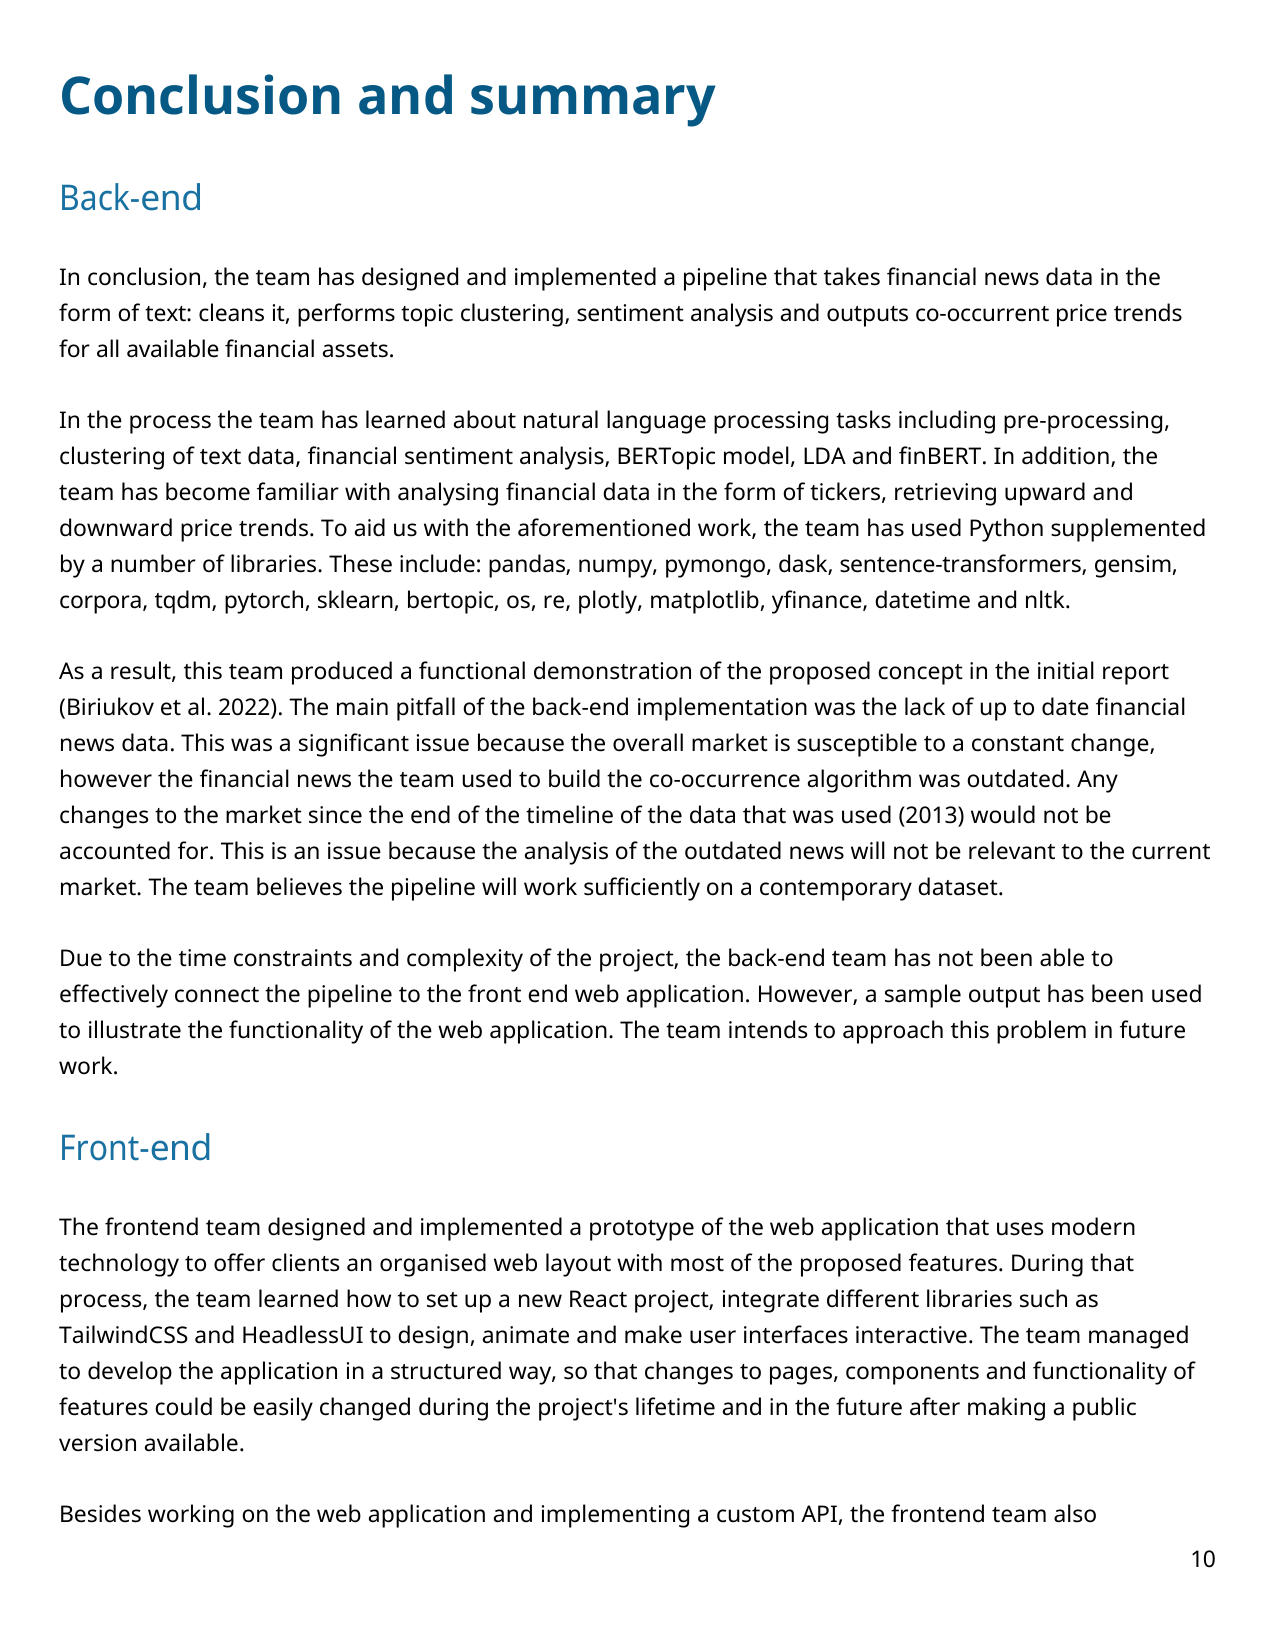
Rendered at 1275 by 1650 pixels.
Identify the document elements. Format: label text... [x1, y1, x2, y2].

text In conclusion, the team has designed and implemented a pipeline that takes financial news data in the form of text: cleans it, performs topic clustering, sentiment analysis and outputs co-occurrent price trends for all available financial assets. [59, 261, 1211, 364]
text Due to the time constraints and complexity of the project, the back-end team has not been able to effectively connect the pipeline to the front end web application. However, a sample output has been used to illustrate the functionality of the web application. The team intends to approach this problem in future work. [59, 942, 1211, 1081]
text As a result, this team produced a functional demonstration of the proposed concept in the initial report (Biriukov et al. 2022). The main pitfall of the back-end implementation was the lack of up to date financial news data. This was a significant issue because the overall market is susceptible to a constant change, however the financial news the team used to build the co-occurrence algorithm was outdated. Any changes to the market since the end of the timeline of the data that was used (2013) would not be accounted for. This is an issue because the analysis of the outdated news will not be relevant to the current market. The team believes the pipeline will work sufficiently on a contemporary dataset. [59, 655, 1211, 902]
subtitle Front-end [59, 1123, 1275, 1171]
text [59, 1498, 1211, 1529]
text In the process the team has learned about natural language processing tasks including pre-processing, clustering of text data, financial sentiment analysis, BERTopic model, LDA and finBERT. In addition, the team has become familiar with analysing financial data in the form of tickers, retrieving upward and downward price trends. To aid us with the aforementioned work, the team has used Python supplemented by a number of libraries. These include: pandas, numpy, pymongo, dask, sentence-transformers, gensim, corpora, tqdm, pytorch, sklearn, bertopic, os, re, plotly, matplotlib, yfinance, datetime and nltk. [59, 404, 1210, 615]
subtitle Conclusion and summary [59, 59, 1275, 130]
subtitle Back-end [59, 173, 1275, 221]
text The frontend team designed and implemented a prototype of the web application that uses modern technology to offer clients an organised web layout with most of the proposed features. During that process, the team learned how to set up a new React project, integrate different libraries such as TailwindCSS and HeadlessUI to design, animate and make user interfaces interactive. The team managed to develop the application in a structured way, so that changes to pages, components and functionality of features could be easily changed during the project's lifetime and in the future after making a public version available. [59, 1211, 1211, 1458]
